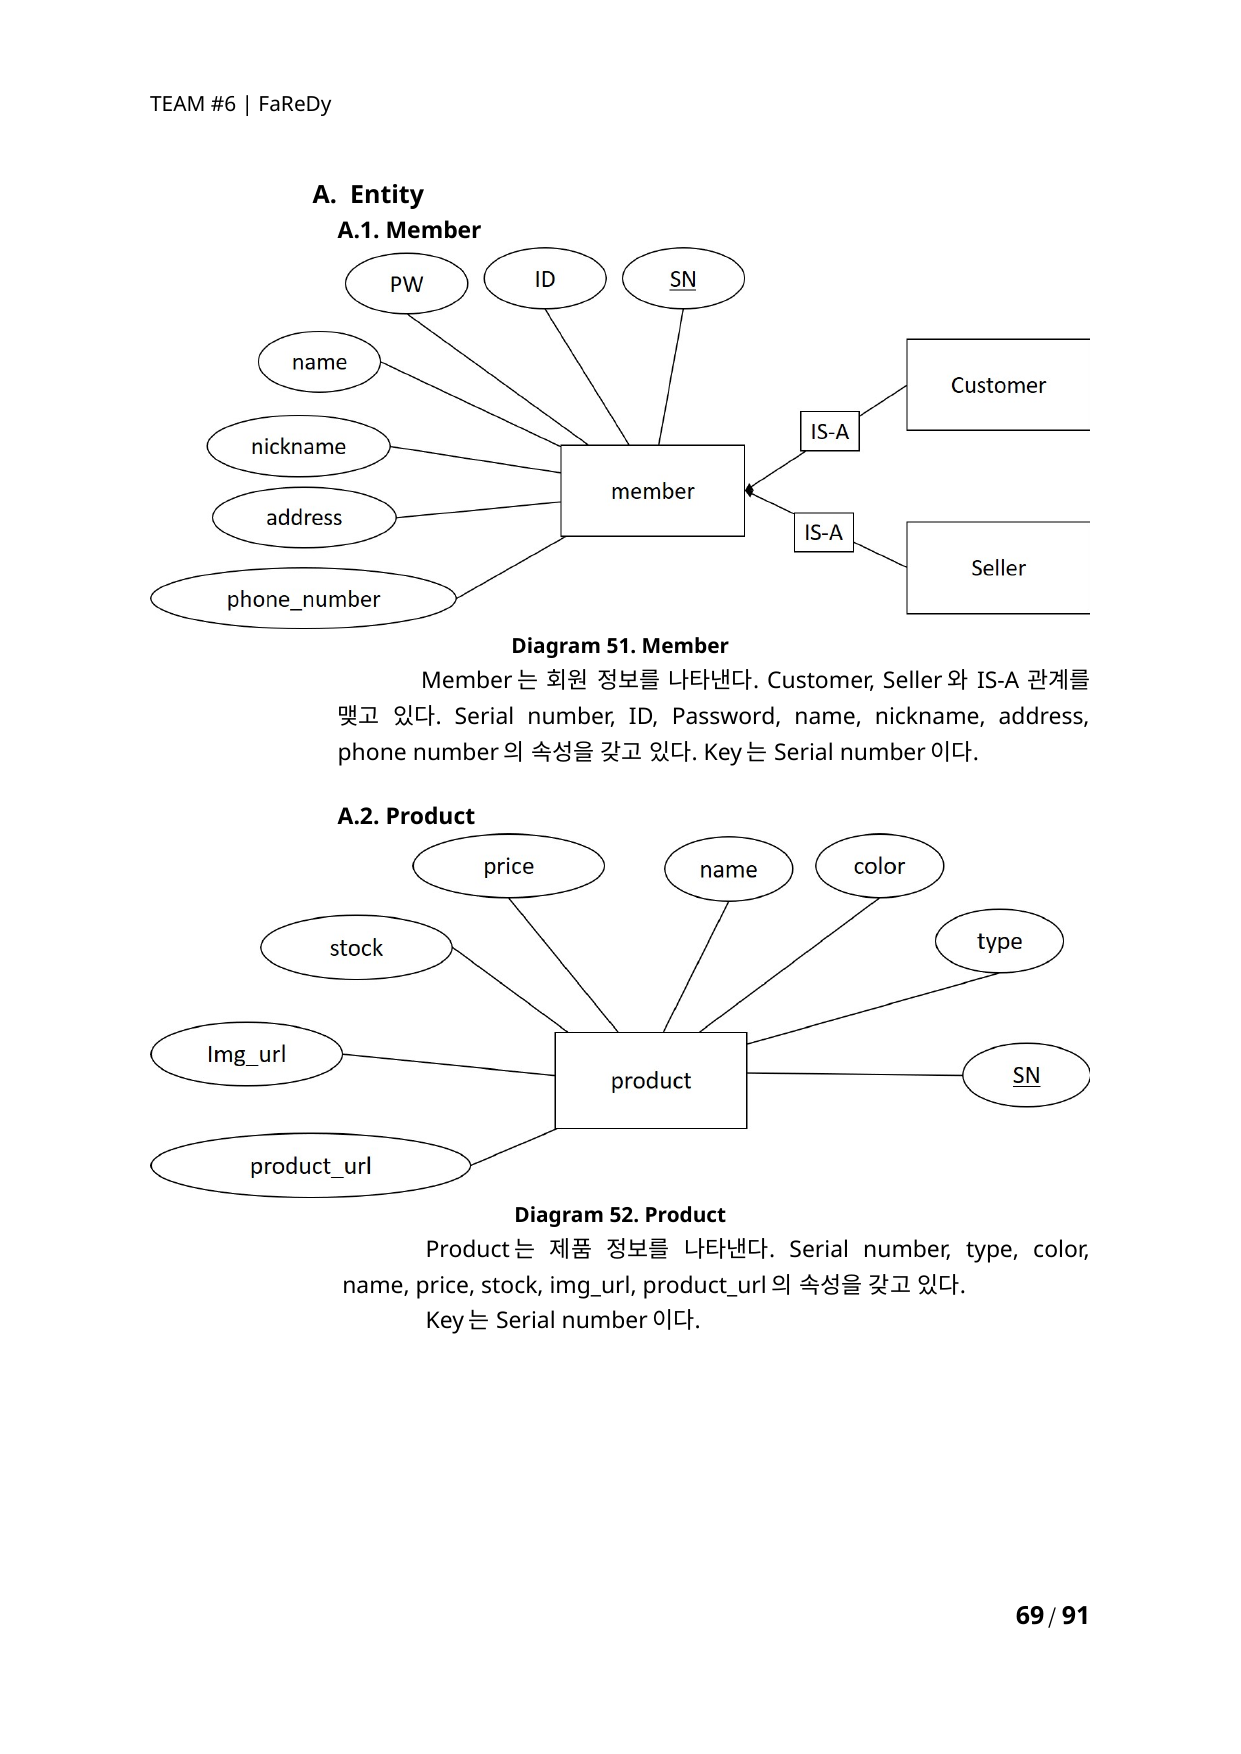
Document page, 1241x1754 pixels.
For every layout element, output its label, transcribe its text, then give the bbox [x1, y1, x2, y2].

text Diagram 52. Product [150, 1200, 1090, 1228]
text A.2. Product [254, 800, 1090, 831]
text Diagram 51. Member [150, 631, 1090, 659]
picture [150, 833, 1090, 1198]
text A.1. Member [254, 214, 1090, 245]
text Product는 제품 정보를 나타낸다. Serial number, type, color, name, price, stock, img_url, product_url의 속성을 갖고 있다. [342, 1231, 1090, 1300]
text Member는 회원 정보를 나타낸다. Customer, Seller와 IS-A 관계를 맺고 있다. Serial number, ID, Password, name, nickname, address, phone number의 속성을 갖고 있다. Key는 Serial number이다. [337, 662, 1090, 767]
text Key는 Serial number이다. [342, 1302, 1090, 1336]
picture [150, 247, 1090, 629]
list Entity [312, 177, 1090, 211]
